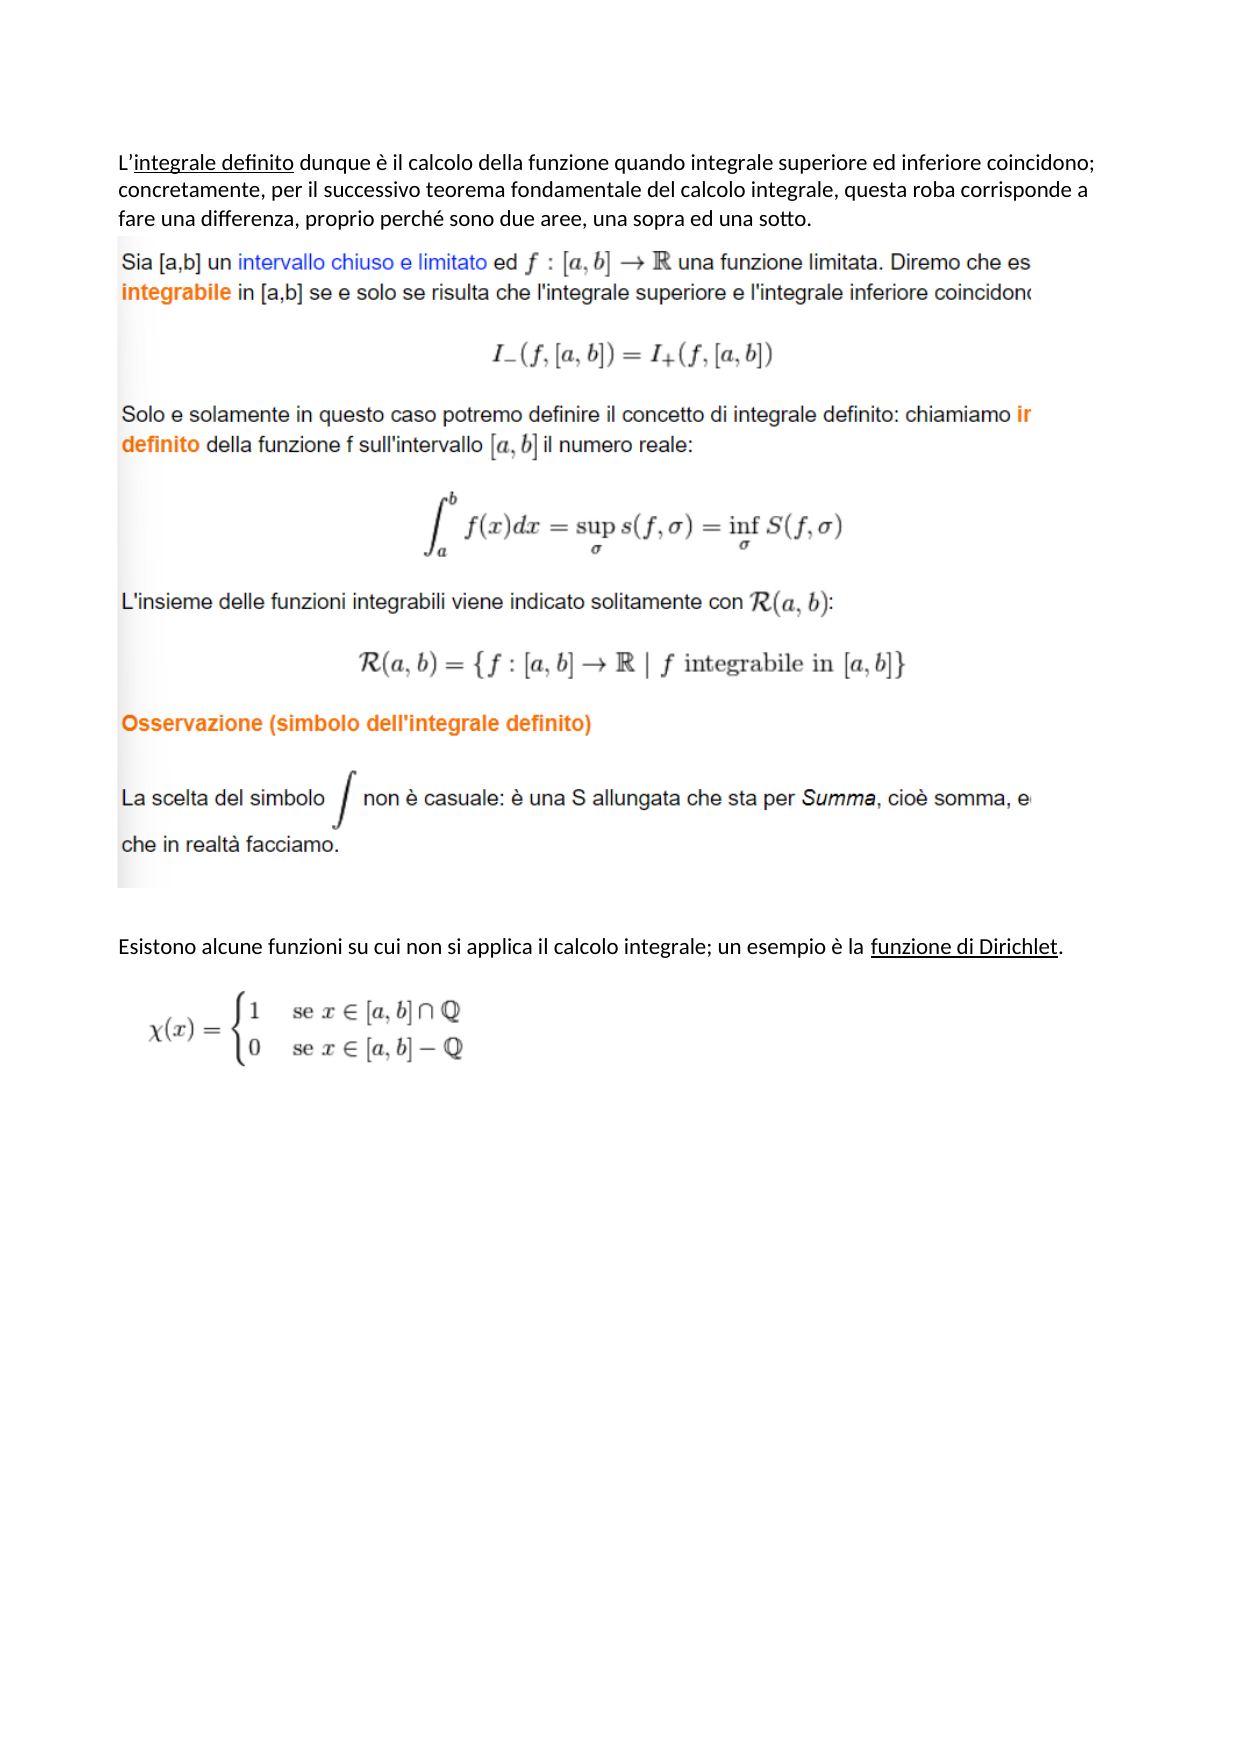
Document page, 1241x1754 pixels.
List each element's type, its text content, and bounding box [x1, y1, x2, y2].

picture [117, 236, 1032, 888]
picture [117, 966, 520, 1076]
text Esistono alcune funzioni su cui non si applica il calcolo integrale; un esempio è la funzione di Dirichlet. [118, 932, 1122, 960]
text L’integrale definito dunque è il calcolo della funzione quando integrale superiore ed inferiore coincidono; concretamente, per il successivo teorema fondamentale del calcolo integrale, questa roba corrisponde a fare una differenza, proprio perché sono due aree, una sopra ed una sotto. [118, 148, 1122, 232]
